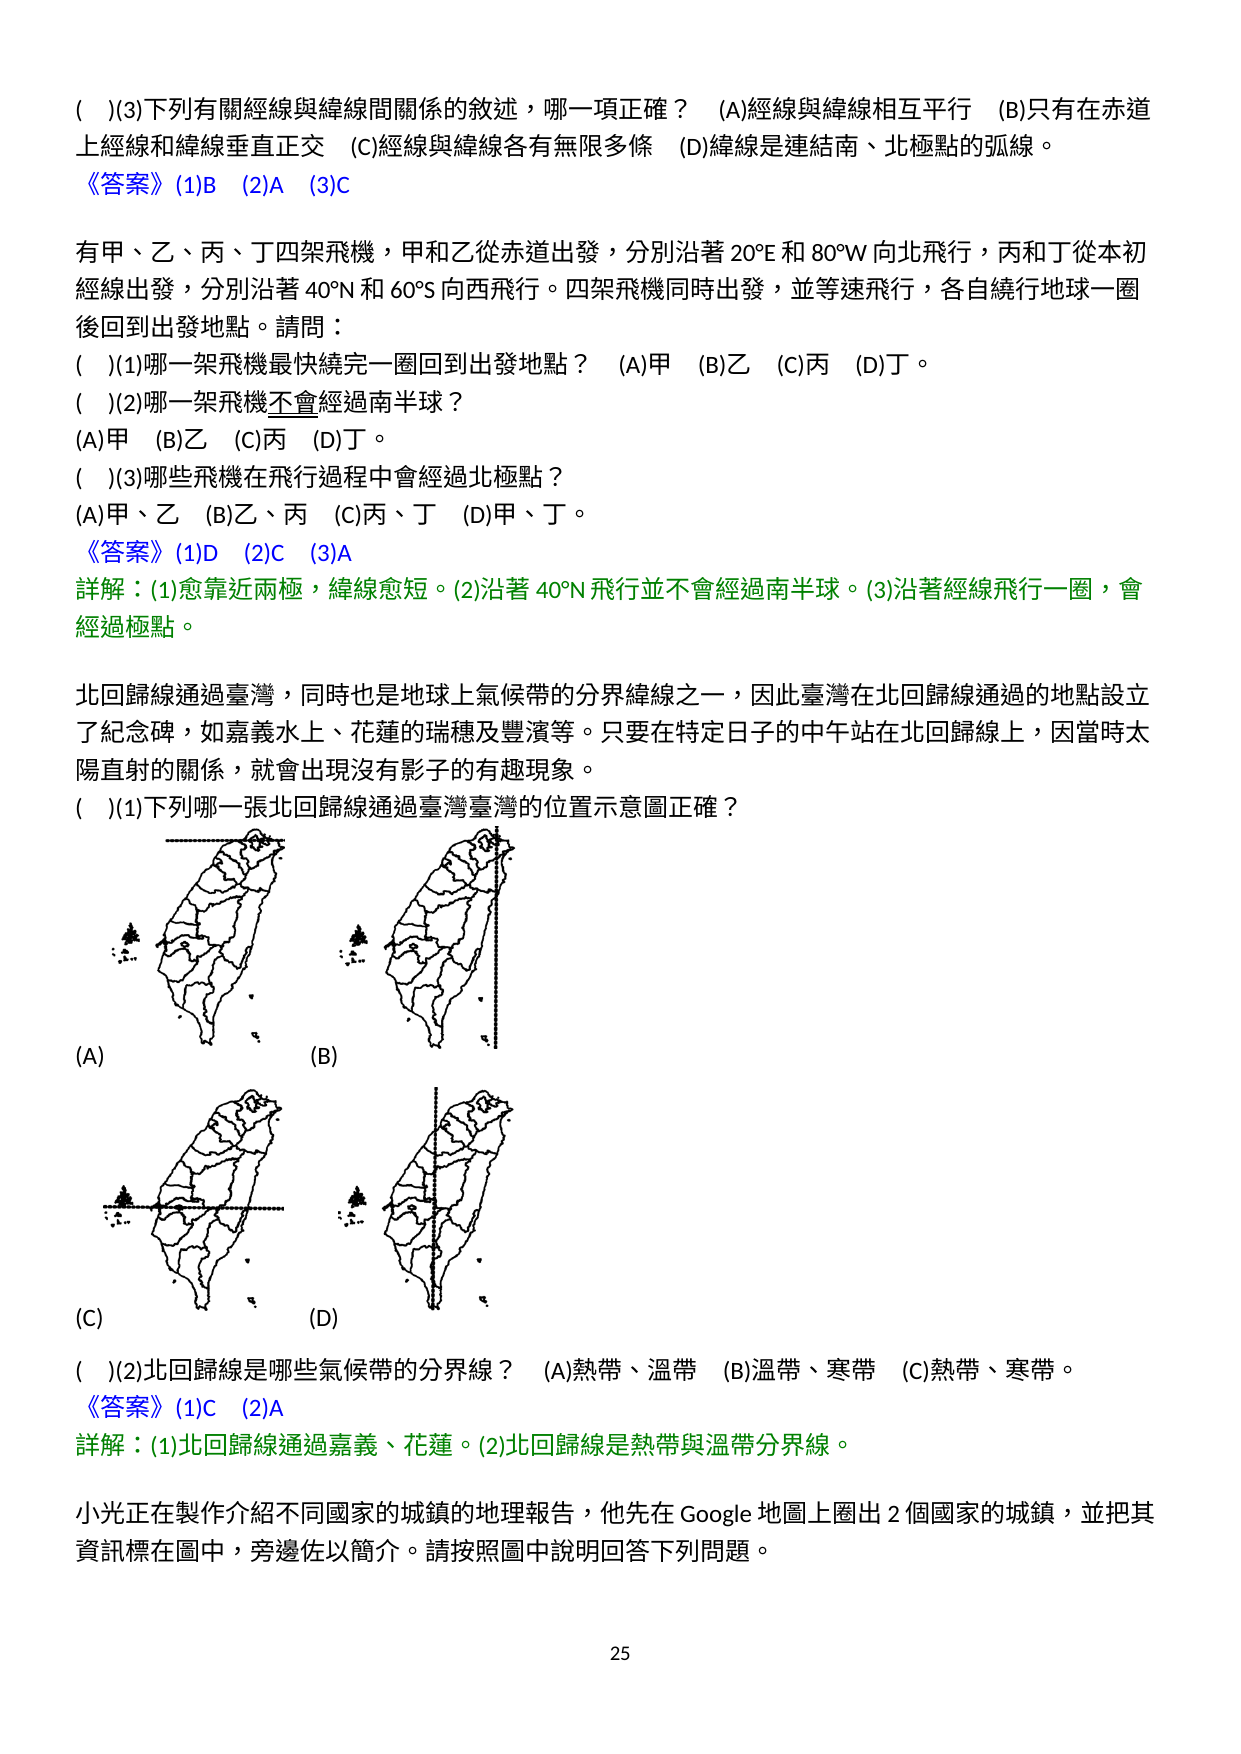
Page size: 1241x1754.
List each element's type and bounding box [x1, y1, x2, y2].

picture [338, 826, 518, 1049]
picture [104, 824, 285, 1049]
picture [338, 1087, 517, 1311]
picture [103, 1087, 284, 1311]
